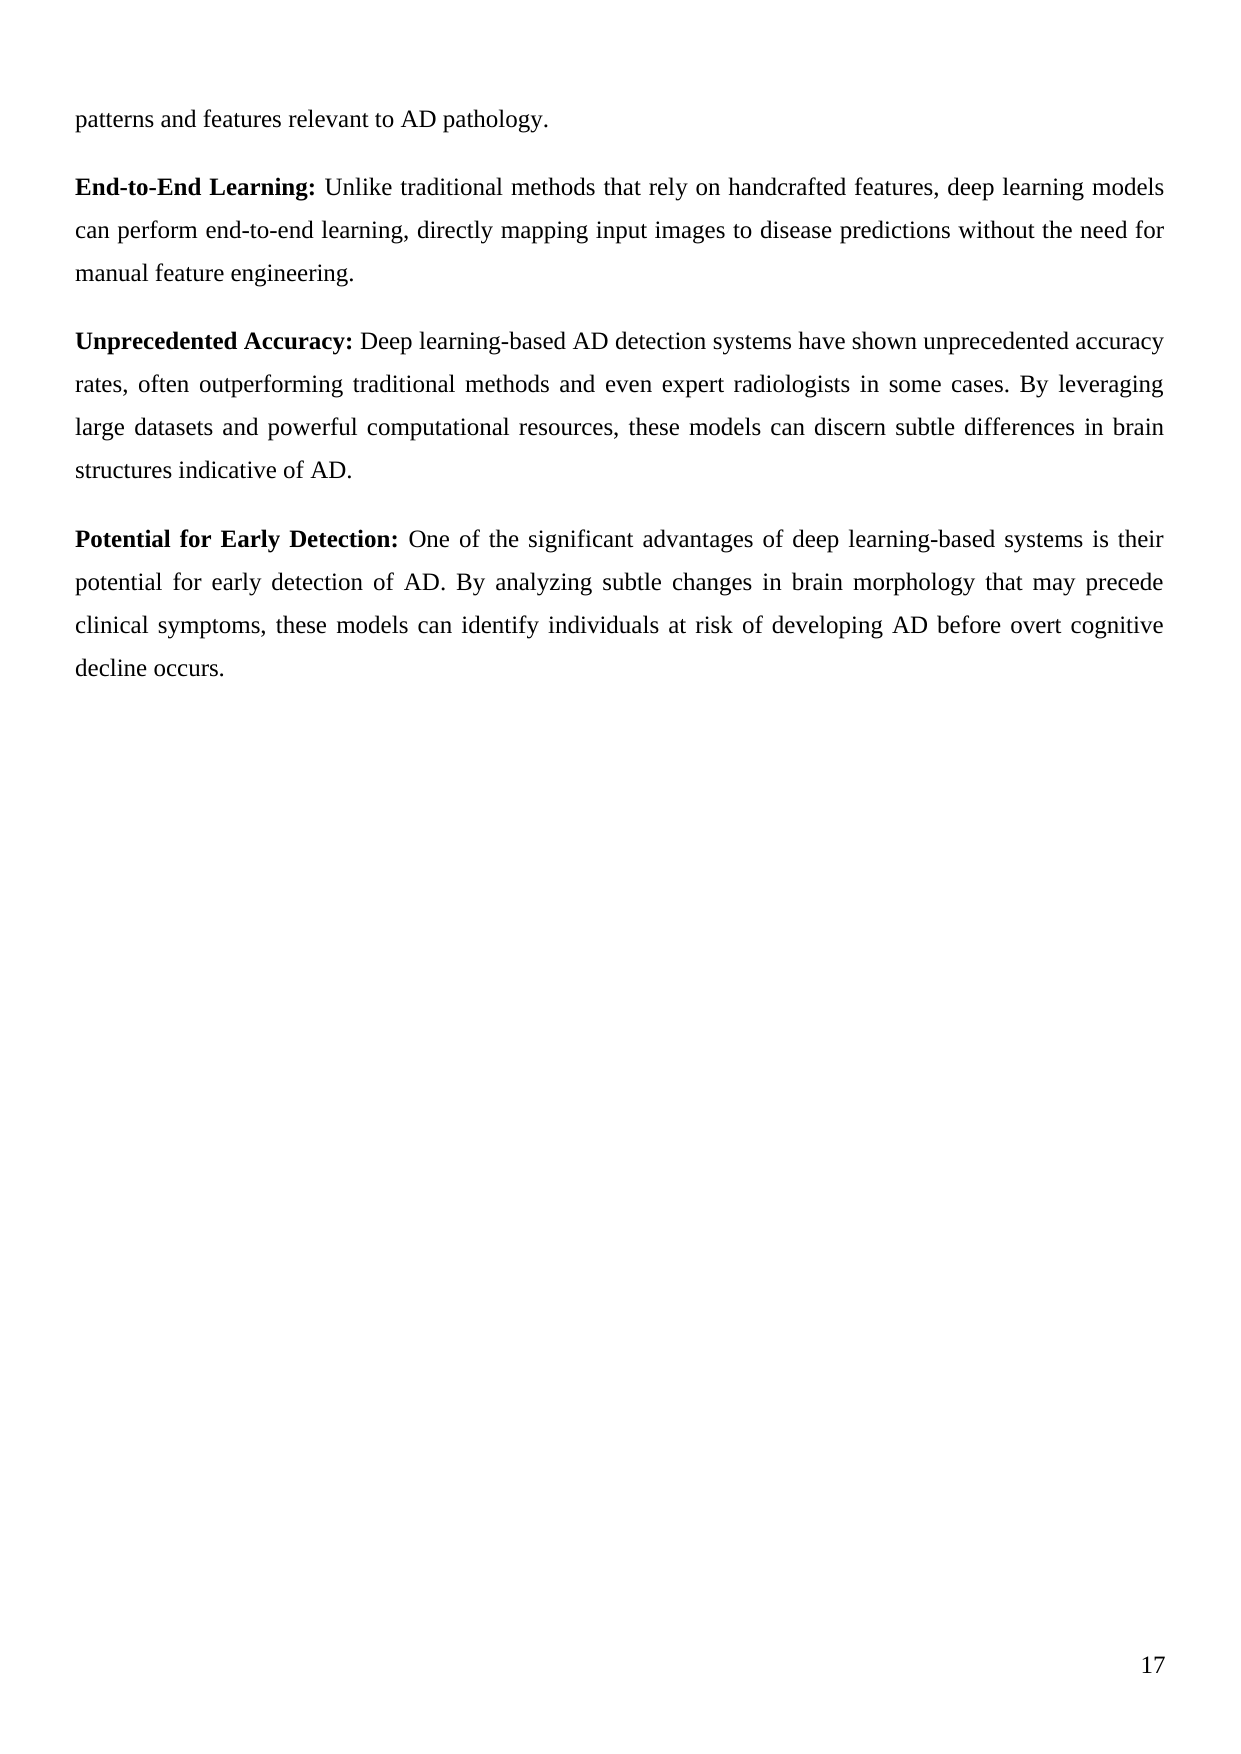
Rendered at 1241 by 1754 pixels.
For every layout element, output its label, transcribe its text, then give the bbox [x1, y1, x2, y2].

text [75, 104, 1165, 132]
text End-to-End Learning: Unlike traditional methods that rely on handcrafted features, deep learning models can perform end-to-end learning, directly mapping input images to disease predictions without the need for manual feature engineering. [75, 172, 1165, 287]
text Unprecedented Accuracy: Deep learning-based AD detection systems have shown unprecedented accuracy rates, often outperforming traditional methods and even expert radiologists in some cases. By leveraging large datasets and powerful computational resources, these models can discern subtle differences in brain structures indicative of AD. [75, 326, 1165, 484]
text Potential for Early Detection: One of the significant advantages of deep learning-based systems is their potential for early detection of AD. By analyzing subtle changes in brain morphology that may precede clinical symptoms, these models can identify individuals at risk of developing AD before overt cognitive decline occurs. [75, 524, 1165, 682]
